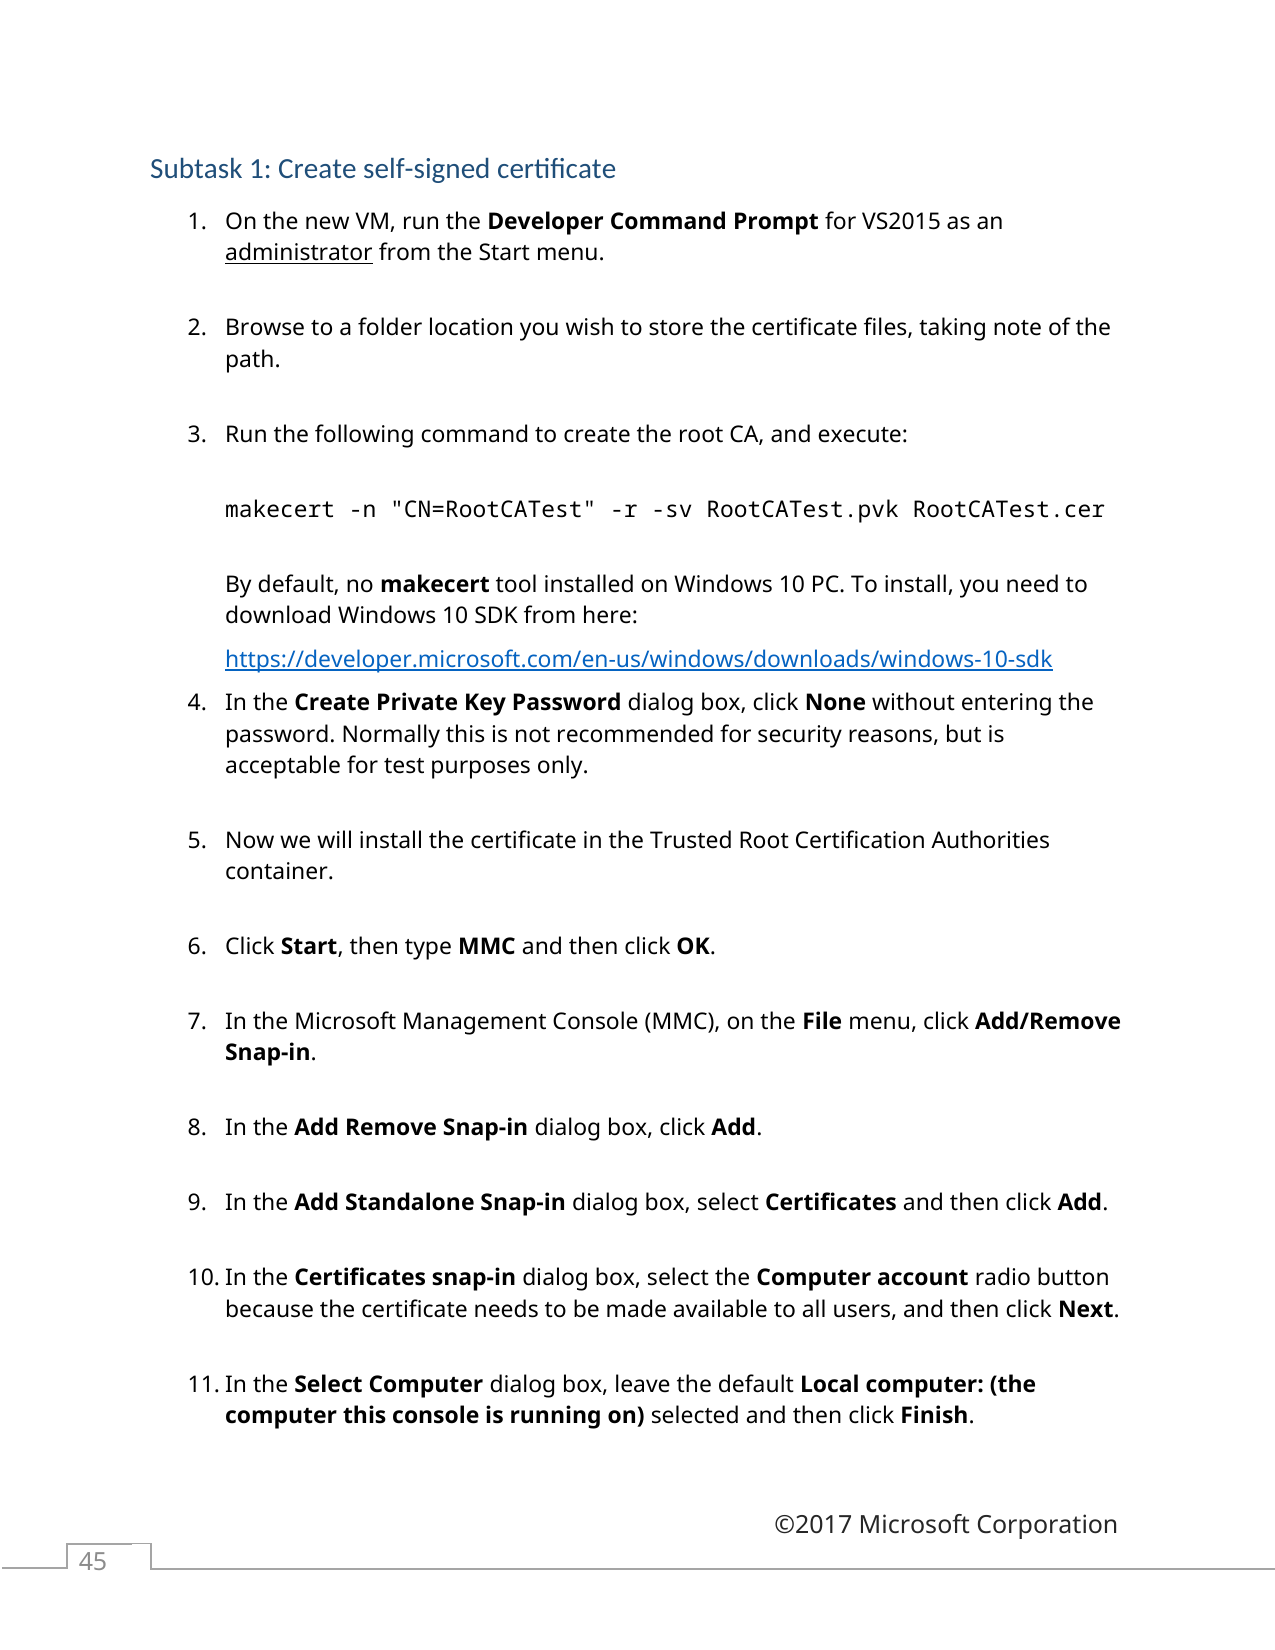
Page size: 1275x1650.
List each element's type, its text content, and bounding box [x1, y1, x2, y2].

list By default, no makecert tool installed on Windows 10 PC. To install, you need to download Windows 10 SDK from here: [225, 536, 1125, 630]
list In the Add Remove Snap-in dialog box, click Add. [187, 1111, 1125, 1174]
list makecert -n "CN=RootCATest" -r -sv RootCATest.pvk RootCATest.cer [225, 461, 1125, 524]
list Now we will install the certificate in the Trusted Root Certification Authorities container. [187, 824, 1125, 918]
list Browse to a folder location you wish to store the certificate files, taking note of the path. [187, 311, 1125, 405]
list Click Start, then type MMC and then click OK. [187, 930, 1125, 993]
list On the new VM, run the Developer Command Prompt for VS2015 as an administrator from the Start menu. [187, 205, 1125, 299]
list In the Microsoft Management Console (MMC), on the File menu, click Add/Remove Snap-in. [187, 1005, 1125, 1099]
list In the Certificates snap-in dialog box, select the Computer account radio button because the certificate needs to be made available to all users, and then click Next. [187, 1261, 1125, 1355]
list In the Add Standalone Snap-in dialog box, select Certificates and then click Add. [187, 1186, 1125, 1249]
text Subtask 1: Create self-signed certificate [150, 150, 1125, 186]
list In the Create Private Key Password dialog box, click None without entering the password. Normally this is not recommended for security reasons, but is acceptable for test purposes only. [187, 686, 1125, 811]
list Run the following command to create the root CA, and execute: [187, 418, 1125, 449]
list In the Select Computer dialog box, leave the default Local computer: (the computer this console is running on) selected and then click Finish. [187, 1368, 1125, 1461]
list https://developer.microsoft.com/en-us/windows/downloads/windows-10-sdk [225, 643, 1125, 674]
